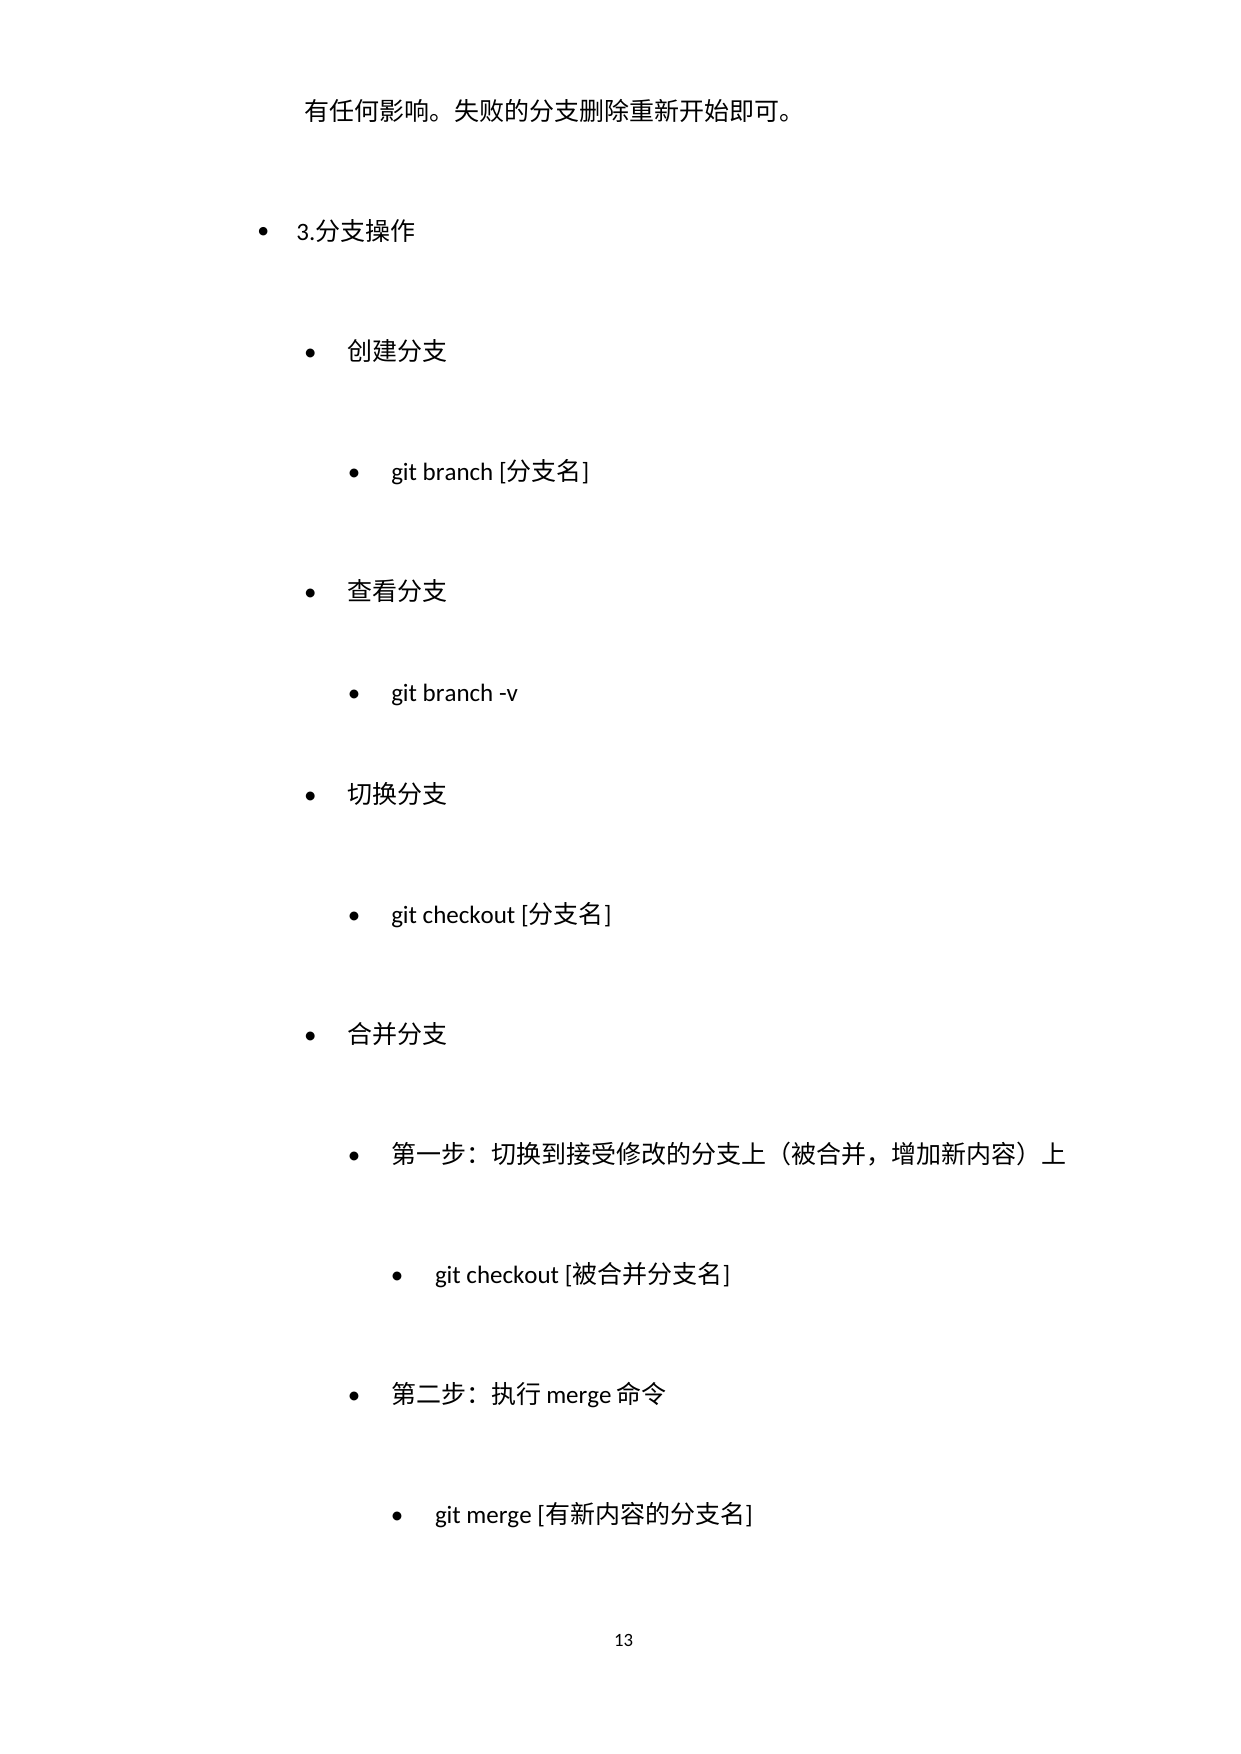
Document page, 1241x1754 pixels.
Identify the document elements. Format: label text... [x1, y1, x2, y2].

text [304, 76, 1118, 144]
text • 创建分支 [304, 316, 1118, 384]
list 3.分支操作 [259, 196, 1118, 264]
text • git branch [分支名] [348, 436, 1118, 504]
text • 第二步：执行merge命令 [348, 1359, 1118, 1427]
text • 第一步：切换到接受修改的分支上（被合并，增加新内容）上 [348, 1119, 1118, 1187]
text • git merge [有新内容的分支名] [391, 1479, 1118, 1547]
text • 合并分支 [304, 999, 1118, 1067]
text • 切换分支 [304, 759, 1118, 827]
text • git branch -v [348, 676, 1118, 710]
text • git checkout [分支名] [348, 879, 1118, 947]
text • 查看分支 [304, 556, 1118, 624]
text • git checkout [被合并分支名] [391, 1239, 1118, 1307]
